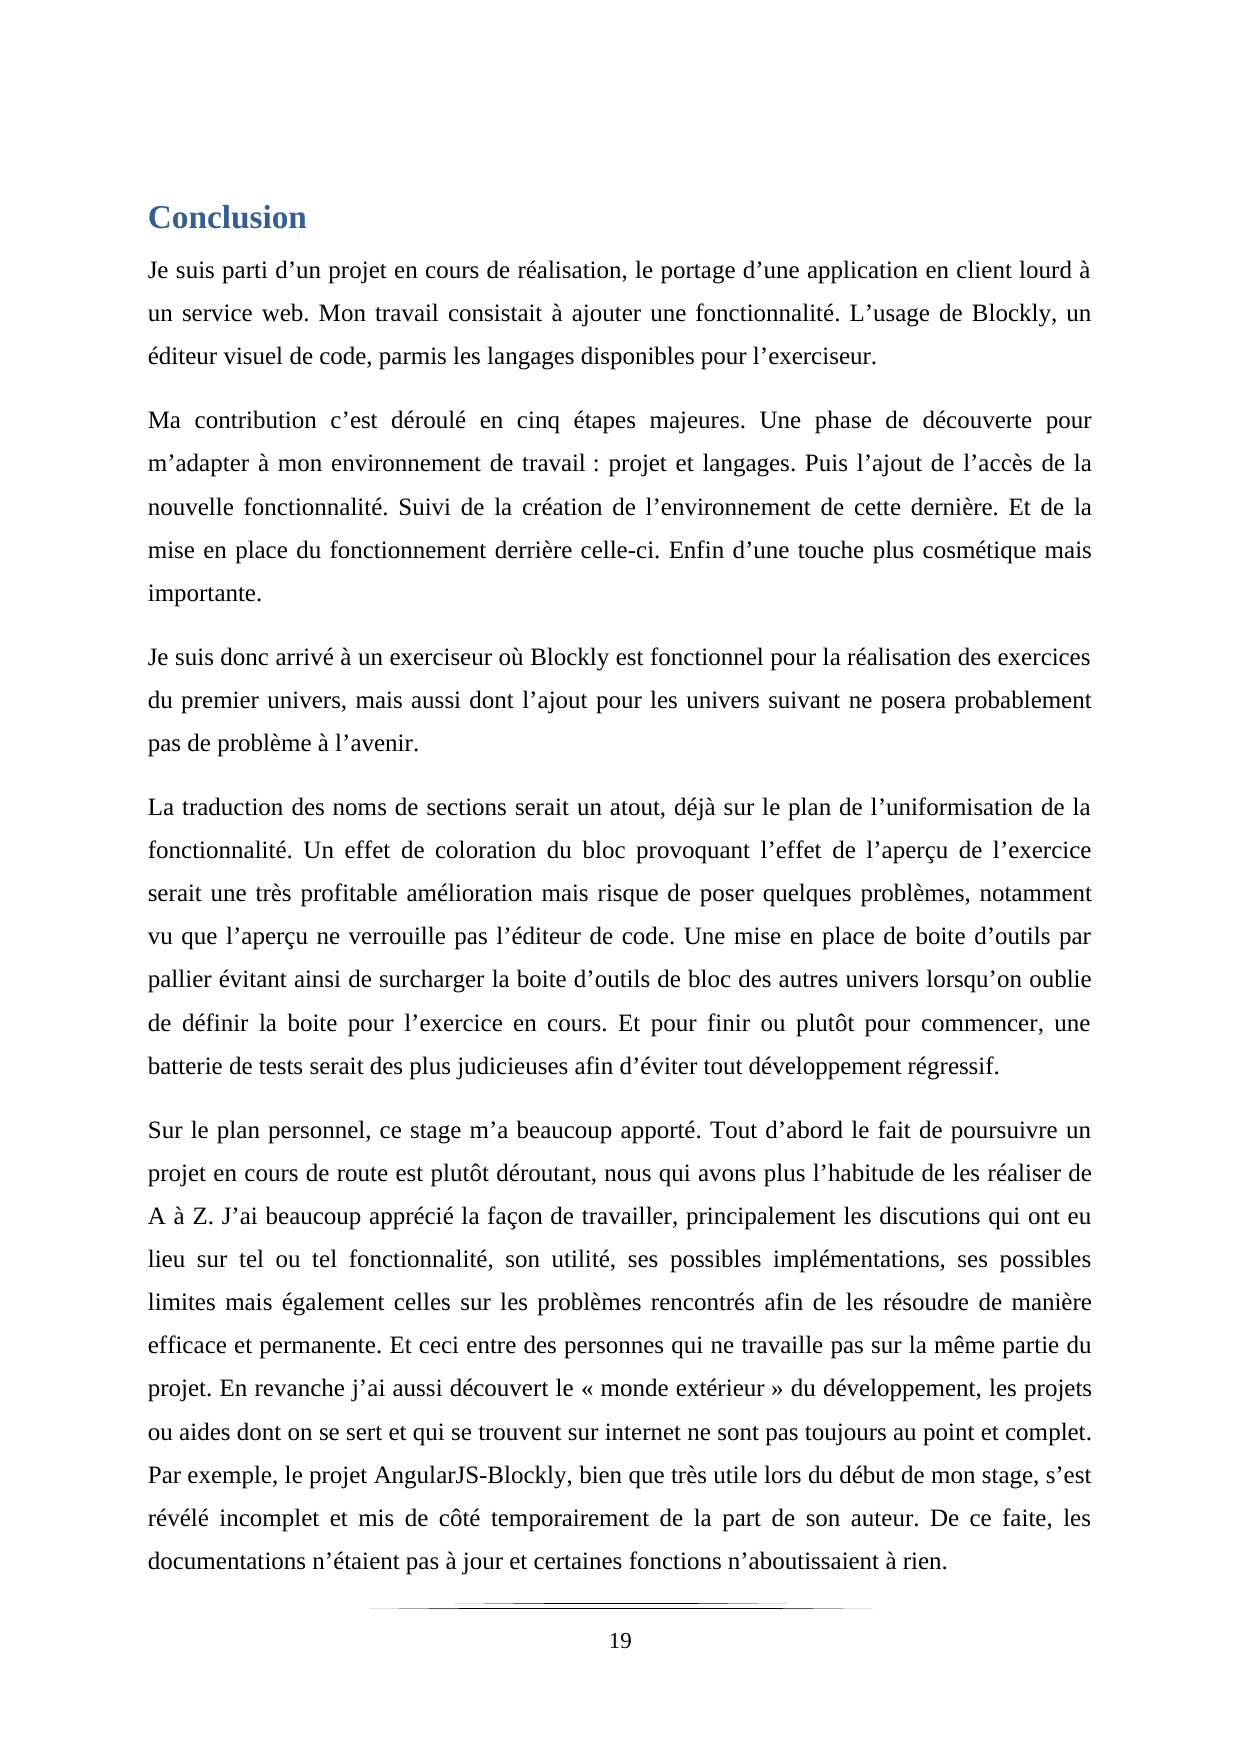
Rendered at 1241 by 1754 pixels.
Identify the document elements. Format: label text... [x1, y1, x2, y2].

text Je suis parti d’un projet en cours de réalisation, le portage d’une application en client lourd à un service web. Mon travail consistait à ajouter une fonctionnalité. L’usage de Blockly, un éditeur visuel de code, parmis les langages disponibles pour l’exerciseur. [148, 255, 1093, 370]
subtitle Conclusion [148, 198, 1093, 236]
text Je suis donc arrivé à un exerciseur où Blockly est fonctionnel pour la réalisation des exercices du premier univers, mais aussi dont l’ajout pour les univers suivant ne posera probablement pas de problème à l’avenir. [148, 642, 1093, 757]
text Ma contribution c’est déroulé en cinq étapes majeures. Une phase de découverte pour m’adapter à mon environnement de travail : projet et langages. Puis l’ajout de l’accès de la nouvelle fonctionnalité. Suivi de la création de l’environnement de cette dernière. Et de la mise en place du fonctionnement derrière celle-ci. Enfin d’une touche plus cosmétique mais importante. [148, 405, 1093, 607]
text La traduction des noms de sections serait un atout, déjà sur le plan de l’uniformisation de la fonctionnalité. Un effet de coloration du bloc provoquant l’effet de l’aperçu de l’exercice serait une très profitable amélioration mais risque de poser quelques problèmes, notamment vu que l’aperçu ne verrouille pas l’éditeur de code. Une mise en place de boite d’outils par pallier évitant ainsi de surcharger la boite d’outils de bloc des autres univers lorsqu’on oublie de définir la boite pour l’exercice en cours. Et pour finir ou plutôt pour commencer, une batterie de tests serait des plus judicieuses afin d’éviter tout développement régressif. [148, 792, 1093, 1079]
text Sur le plan personnel, ce stage m’a beaucoup apporté. Tout d’abord le fait de poursuivre un projet en cours de route est plutôt déroutant, nous qui avons plus l’habitude de les réaliser de A à Z. J’ai beaucoup apprécié la façon de travailler, principalement les discutions qui ont eu lieu sur tel ou tel fonctionnalité, son utilité, ses possibles implémentations, ses possibles limites mais également celles sur les problèmes rencontrés afin de les résoudre de manière efficace et permanente. Et ceci entre des personnes qui ne travaille pas sur la même partie du projet. En revanche j’ai aussi découvert le « monde extérieur » du développement, les projets ou aides dont on se sert et qui se trouvent sur internet ne sont pas toujours au point et complet. Par exemple, le projet AngularJS-Blockly, bien que très utile lors du début de mon stage, s’est révélé incomplet et mis de côté temporairement de la part de son auteur. De ce faite, les documentations n’étaient pas à jour et certaines fonctions n’aboutissaient à rien. [148, 1115, 1093, 1575]
